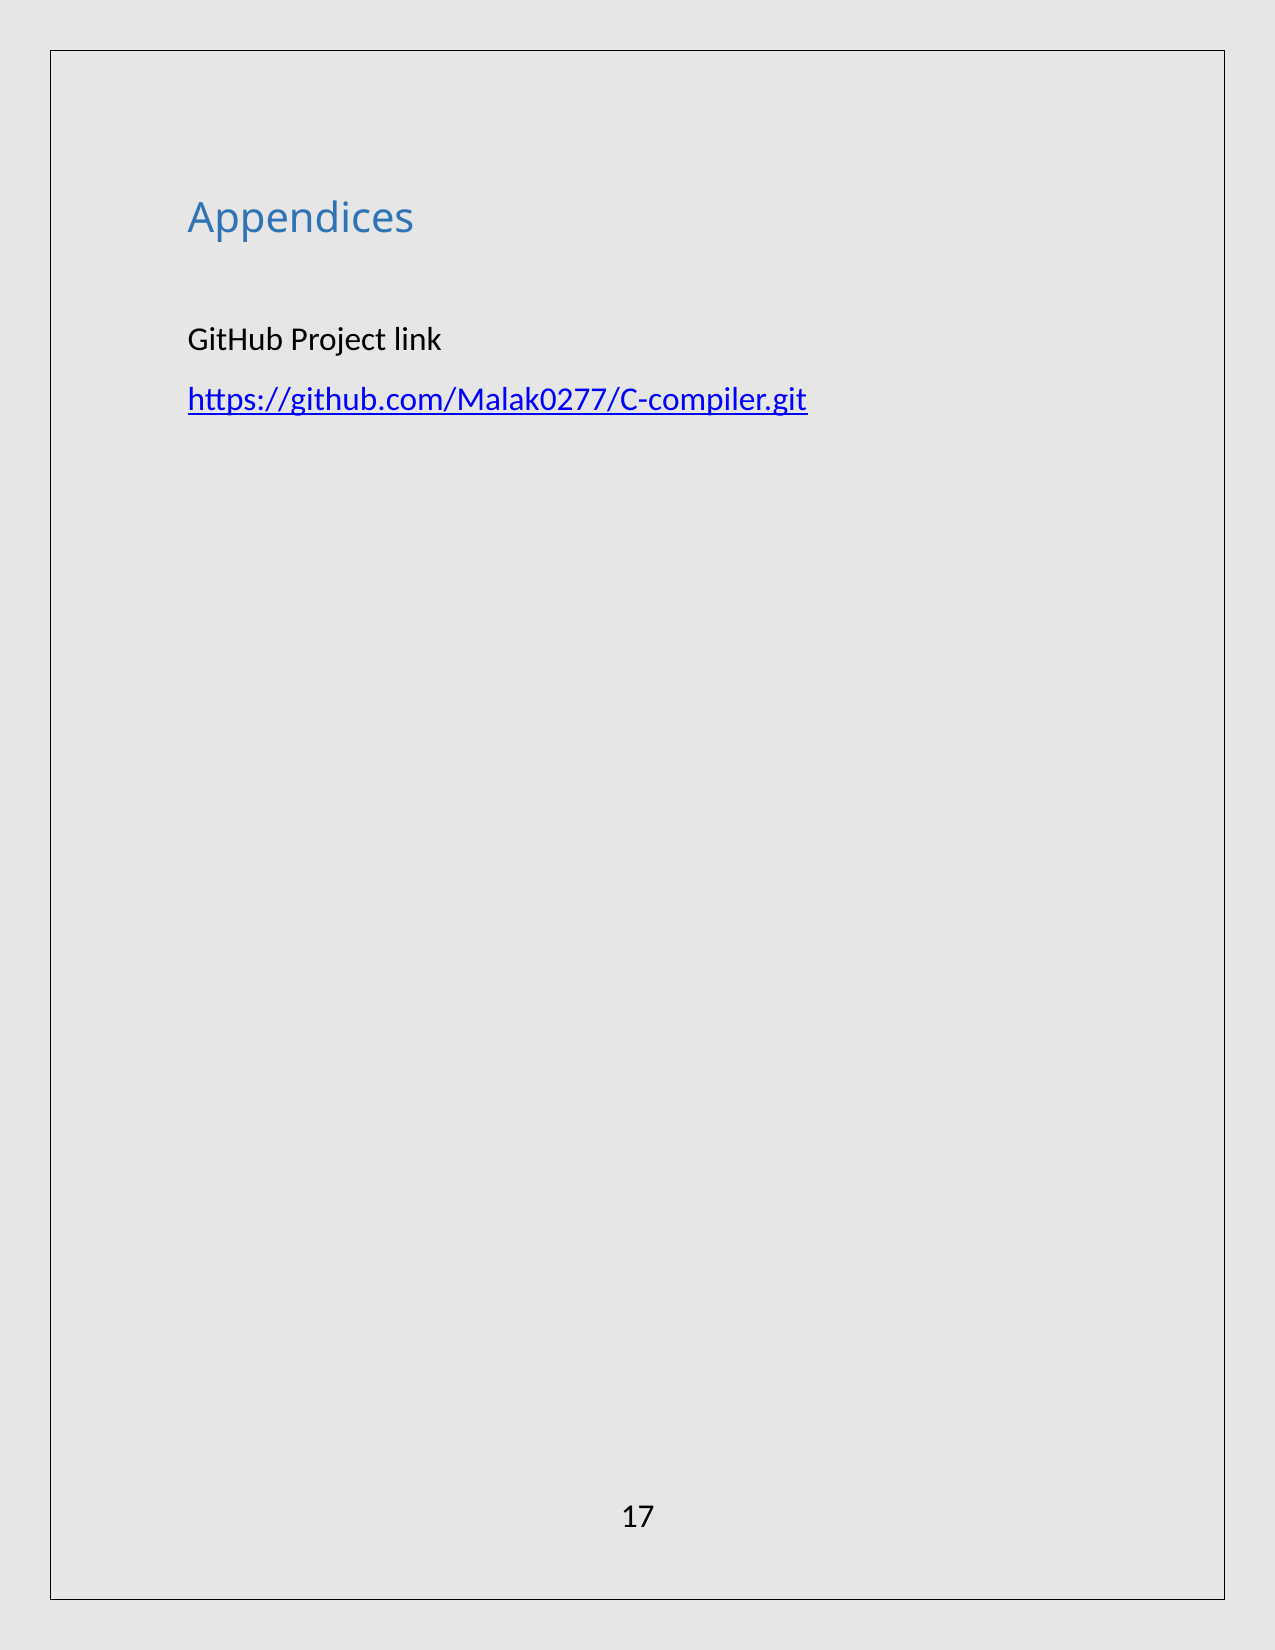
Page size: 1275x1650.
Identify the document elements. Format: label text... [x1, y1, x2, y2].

subtitle Appendices [187, 187, 1087, 244]
text GitHub Project link [187, 318, 1087, 358]
text https://github.com/Malak0277/C-compiler.git [187, 378, 1087, 419]
